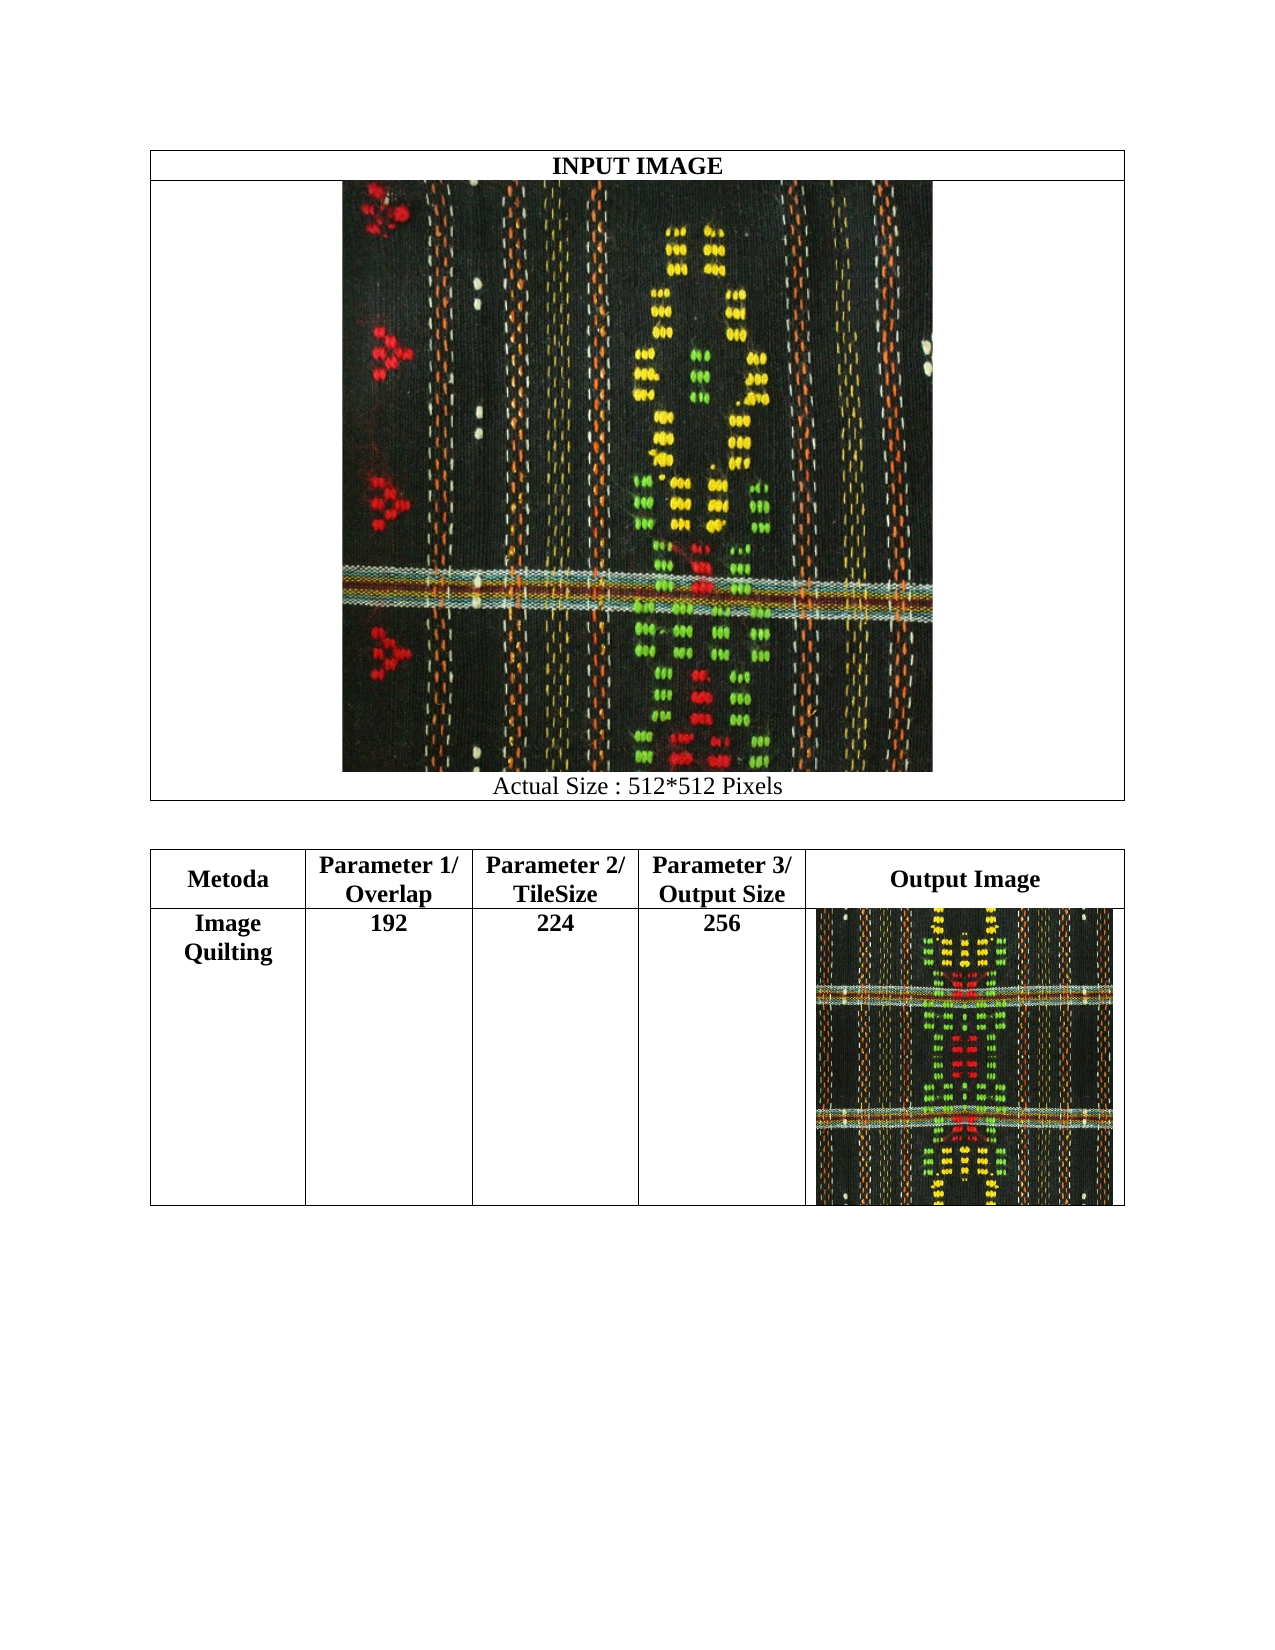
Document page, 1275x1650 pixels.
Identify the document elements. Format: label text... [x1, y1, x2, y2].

table_cell 224 [473, 909, 638, 1205]
picture [816, 908, 1113, 1205]
picture [342, 180, 933, 772]
table_header Metoda [151, 850, 305, 907]
table_cell 192 [306, 909, 472, 1205]
table_header Parameter 3/ Output Size [639, 850, 805, 907]
table_cell Actual Size : 512*512 Pixels [151, 181, 1124, 800]
table_header Parameter 2/ TileSize [473, 850, 638, 907]
table_cell [1113, 909, 1124, 1205]
table_header Output Image [806, 850, 1124, 907]
table_cell 256 [639, 909, 805, 1205]
table_header INPUT IMAGE [151, 151, 1124, 180]
table_cell Image Quilting [151, 909, 305, 1205]
table_cell [806, 909, 816, 1205]
table_header Parameter 1/ Overlap [306, 850, 472, 907]
